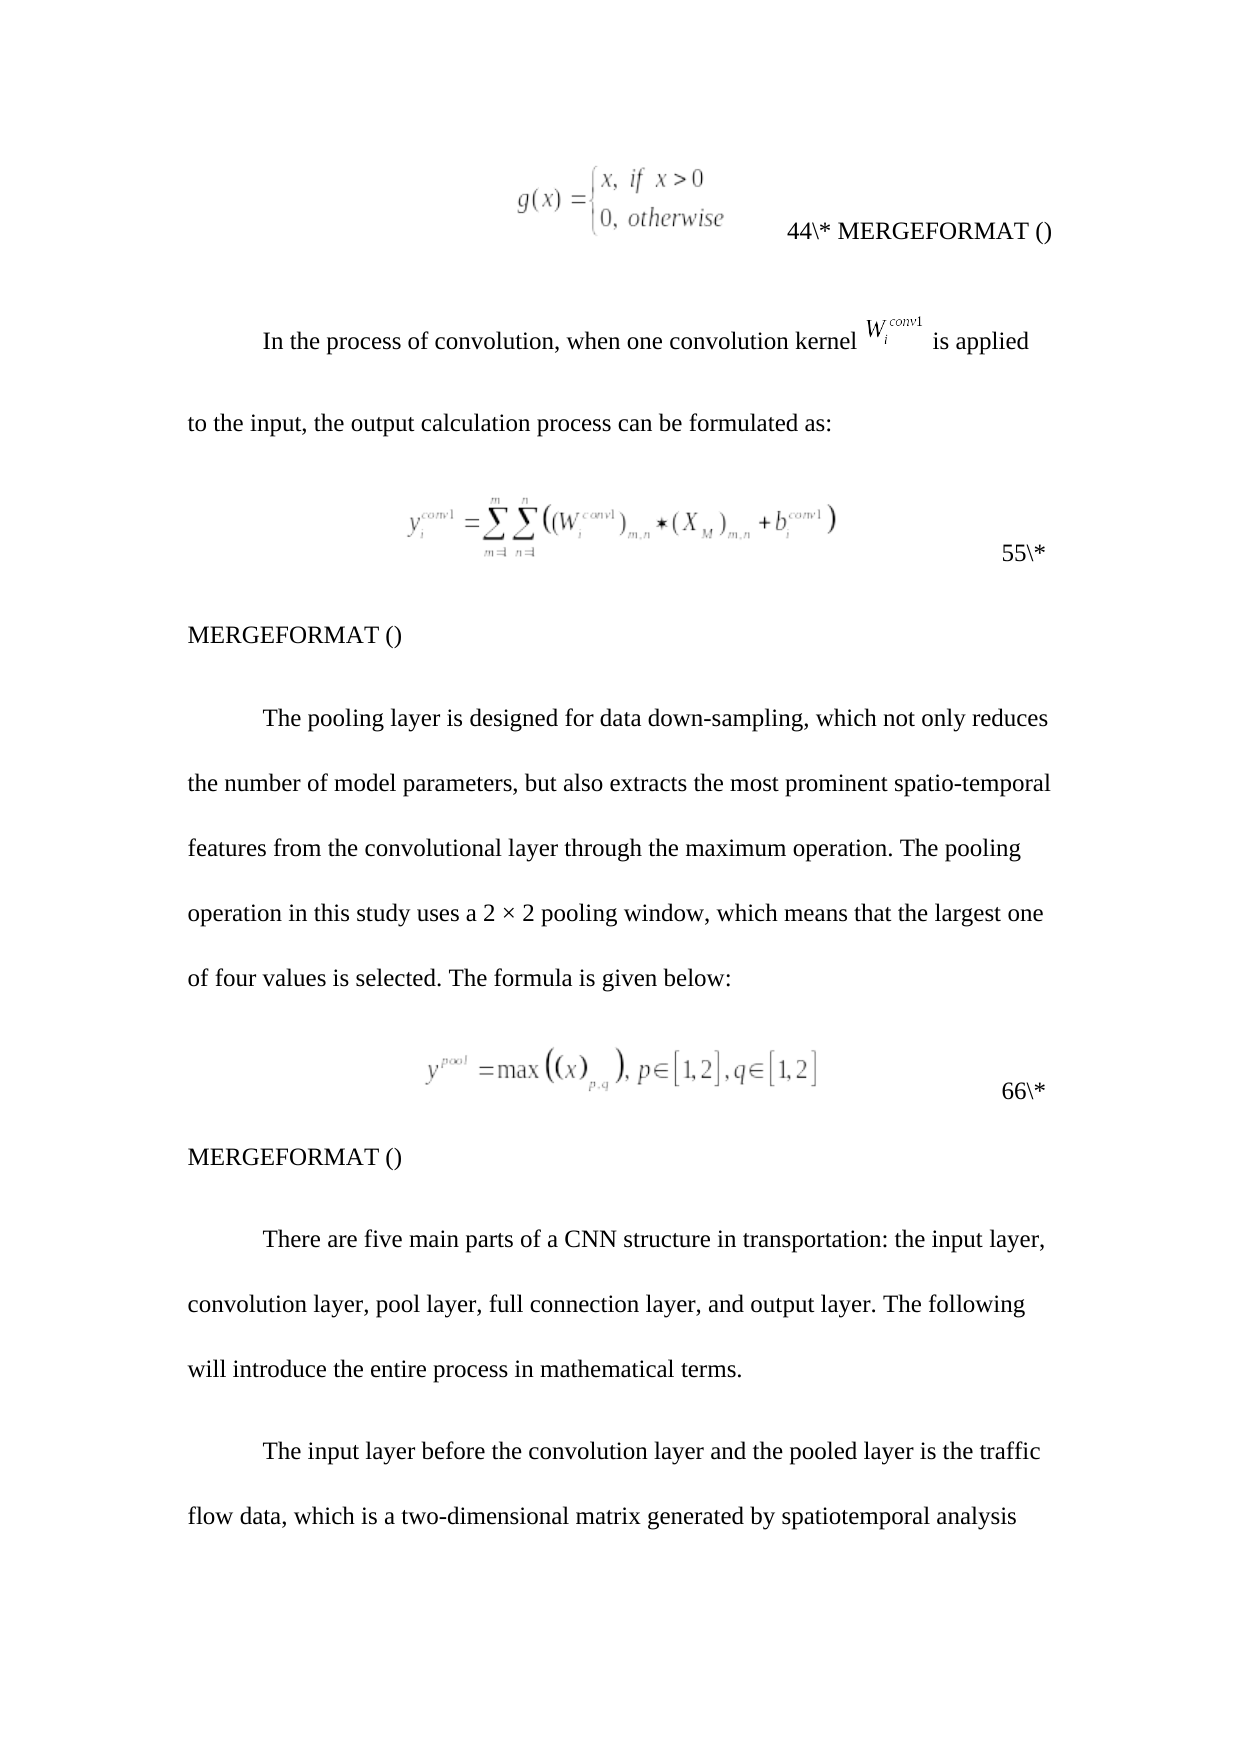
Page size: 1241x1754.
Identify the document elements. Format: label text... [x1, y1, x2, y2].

text In the process of convolution, when one convolution kernel is applied to the input, the output calculation process can be formulated as: [187, 309, 1053, 439]
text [187, 1434, 1053, 1532]
text There are five main parts of a CNN structure in transportation: the input layer, convolution layer, pool layer, full connection layer, and output layer. The following will introduce the entire process in mathematical terms. [187, 1222, 1053, 1385]
text The pooling layer is designed for data down-sampling, which not only reduces the number of model parameters, but also extracts the most prominent spatio-temporal features from the convolutional layer through the maximum operation. The pooling operation in this study uses a 2 × 2 pooling window, which means that the largest one of four values is selected. The formula is given below: [187, 701, 1053, 993]
